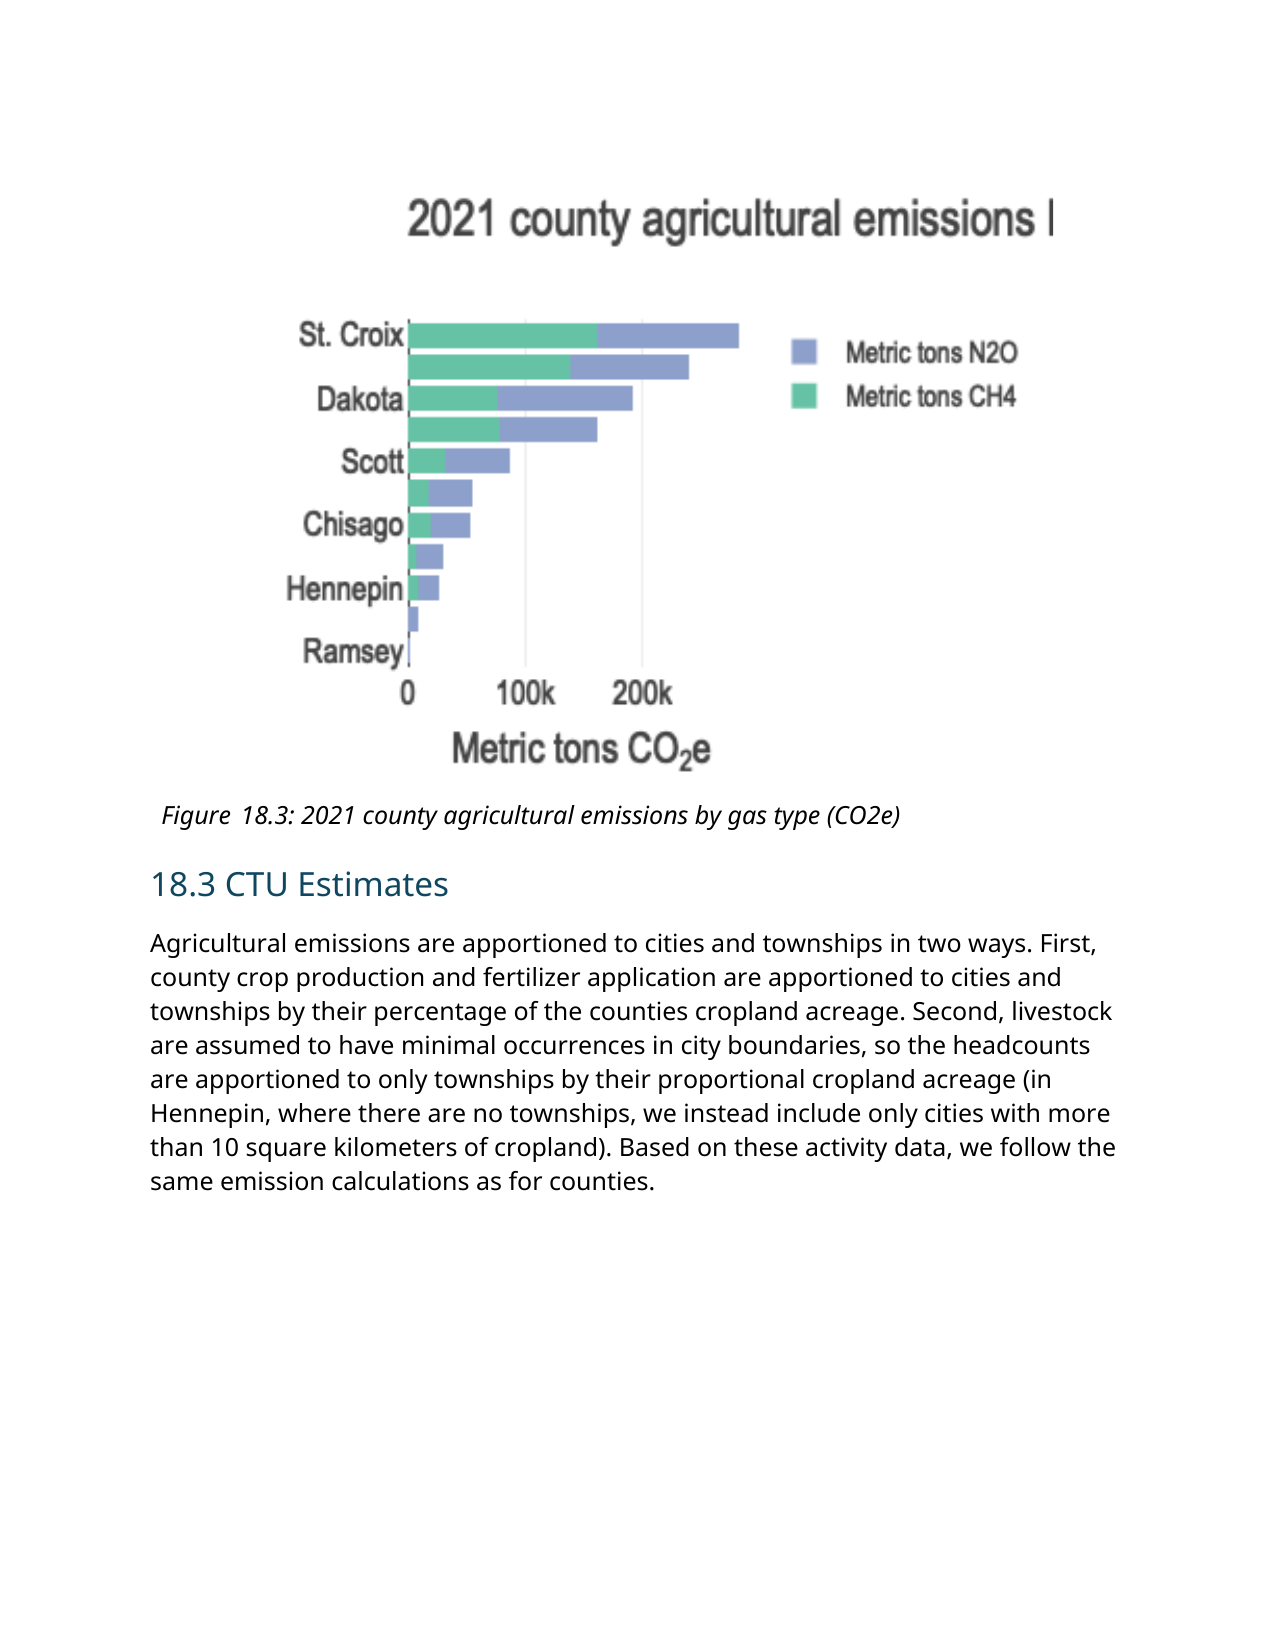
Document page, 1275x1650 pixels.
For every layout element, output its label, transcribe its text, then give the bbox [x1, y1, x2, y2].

subtitle 18.3 CTU Estimates [150, 861, 1125, 907]
table_header Figure 18.3: 2021 county agricultural emissions by gas type (CO2e) [150, 150, 1125, 844]
picture [221, 153, 1054, 778]
text Agricultural emissions are apportioned to cities and townships in two ways. First, county crop production and fertilizer application are apportioned to cities and townships by their percentage of the counties cropland acreage. Second, livestock are assumed to have minimal occurrences in city boundaries, so the headcounts are apportioned to only townships by their proportional cropland acreage (in Hennepin, where there are no townships, we instead include only cities with more than 10 square kilometers of cropland). Based on these activity data, we follow the same emission calculations as for counties. [150, 925, 1125, 1198]
